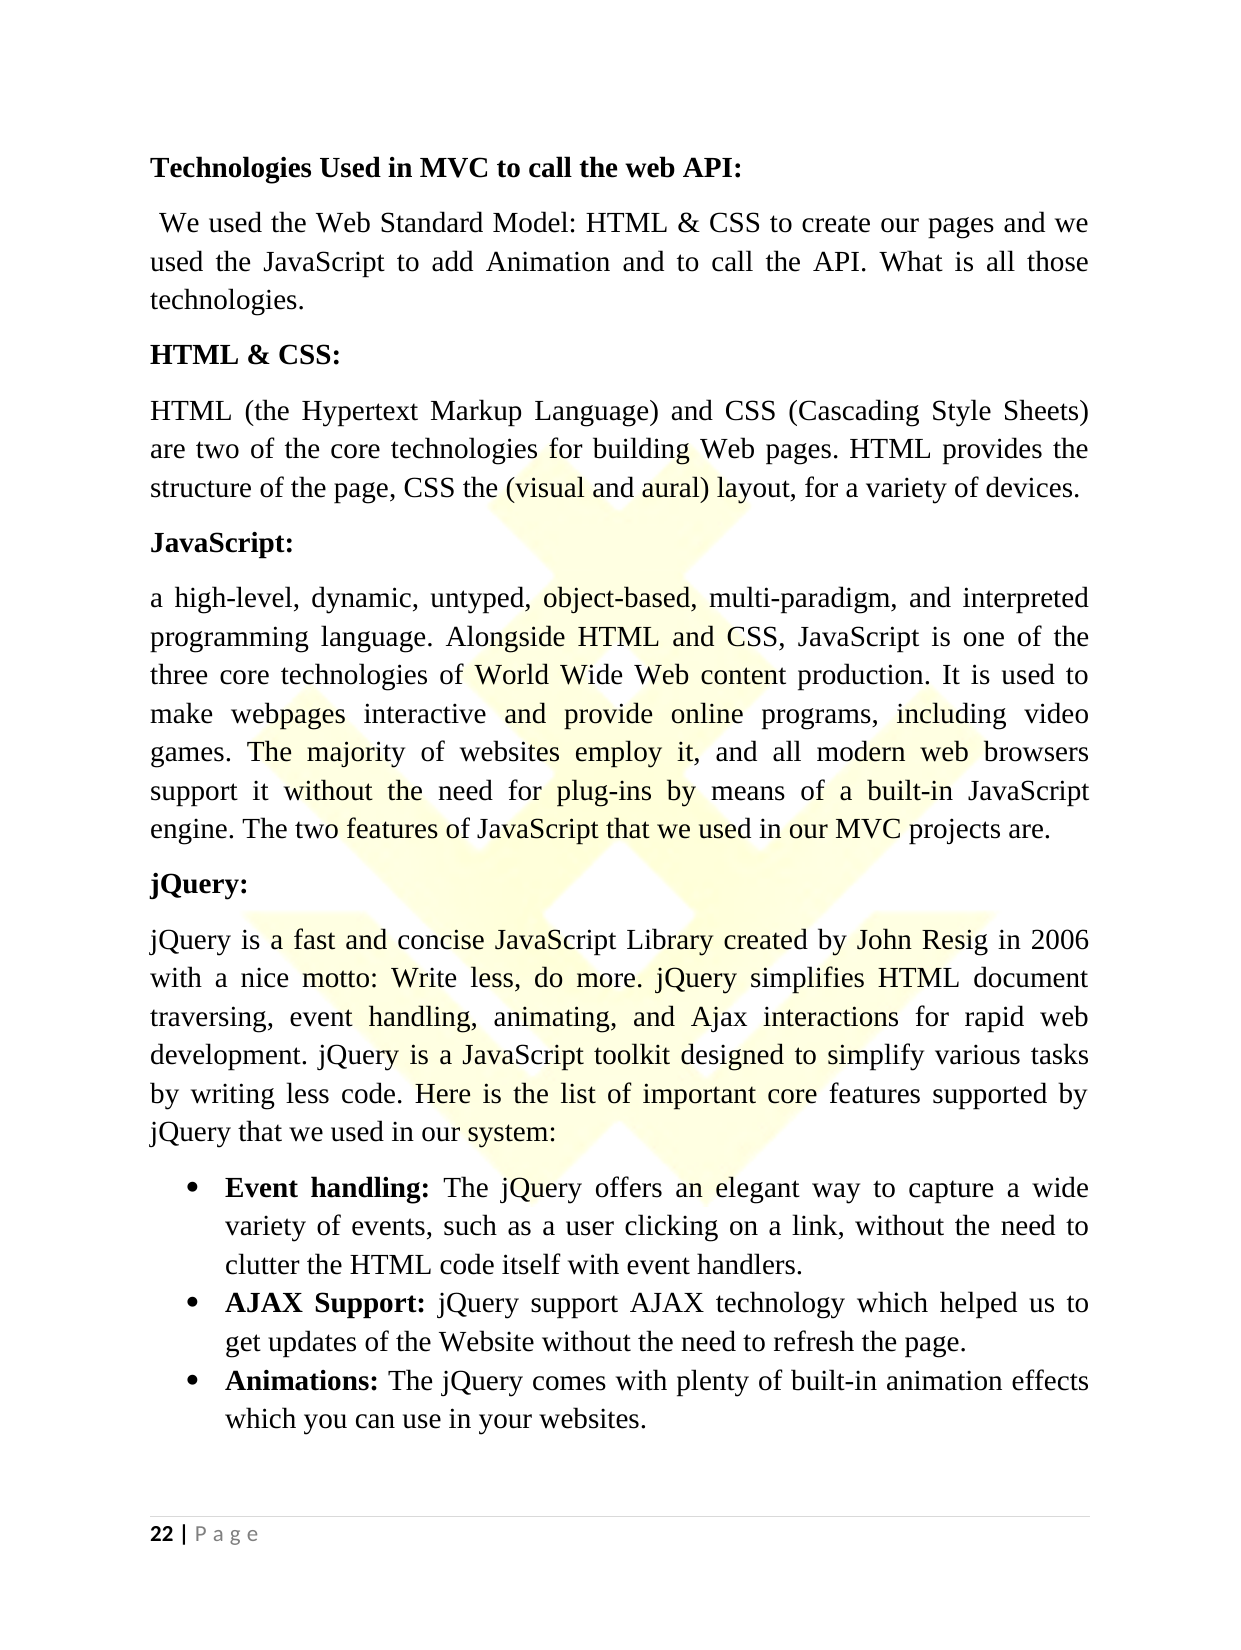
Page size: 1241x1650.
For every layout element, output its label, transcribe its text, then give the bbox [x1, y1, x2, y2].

text JavaScript: [150, 525, 1090, 558]
list Animations: The jQuery comes with plenty of built-in animation effects which you can use in your websites. [187, 1363, 1090, 1435]
text jQuery is a fast and concise JavaScript Library created by John Resig in 2006 with a nice motto: Write less, do more. jQuery simplifies HTML document traversing, event handling, animating, and Ajax interactions for rapid web development. jQuery is a JavaScript toolkit designed to simplify various tasks by writing less code. Here is the list of important core features supported by jQuery that we used in our system: [150, 922, 1090, 1148]
list Event handling: The jQuery offers an elegant way to capture a wide variety of events, such as a user clicking on a link, without the need to clutter the HTML code itself with event handlers. [187, 1170, 1090, 1281]
text HTML & CSS: [150, 337, 1090, 371]
text HTML (the Hypertext Markup Language) and CSS (Cascading Style Sheets) are two of the core technologies for building Web pages. HTML provides the structure of the page, CSS the (visual and aural) layout, for a variety of devices. [150, 393, 1090, 503]
text Technologies Used in MVC to call the web API: [150, 150, 1090, 183]
text jQuery: [150, 867, 1090, 900]
text We used the Web Standard Model: HTML & CSS to create our pages and we used the JavaScript to add Animation and to call the API. What is all those technologies. [150, 205, 1090, 316]
text a high-level, dynamic, untyped, object-based, multi-paradigm, and interpreted programming language. Alongside HTML and CSS, JavaScript is one of the three core technologies of World Wide Web content production. It is used to make webpages interactive and provide online programs, including video games. The majority of websites employ it, and all modern web browsers support it without the need for plug-ins by means of a built-in JavaScript engine. The two features of JavaScript that we used in our MVC projects are. [150, 580, 1090, 845]
list AJAX Support: jQuery support AJAX technology which helped us to get updates of the Website without the need to refresh the page. [187, 1286, 1090, 1358]
